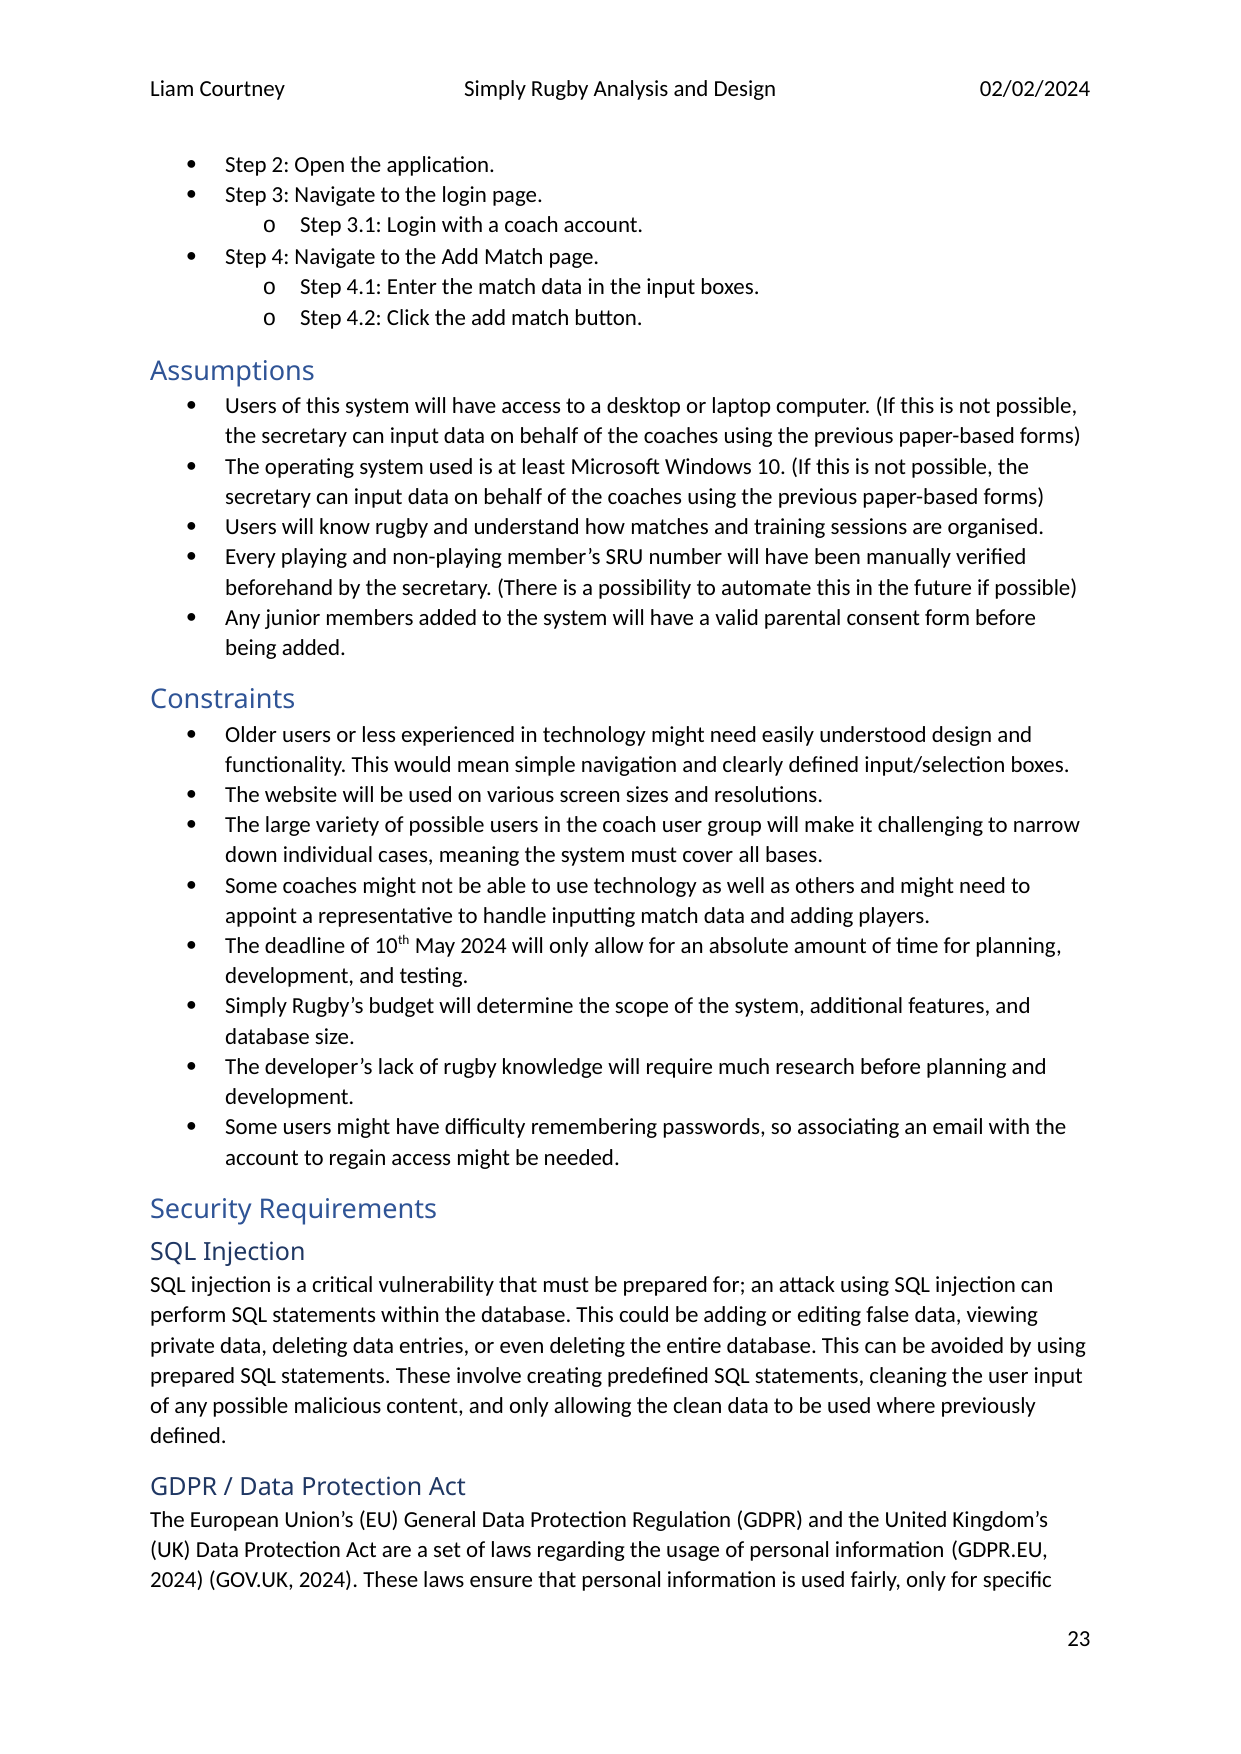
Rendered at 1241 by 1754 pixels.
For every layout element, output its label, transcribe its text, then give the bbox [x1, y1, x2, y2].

list Step 4.2: Click the add match button. [262, 303, 1090, 333]
list Step 2: Open the application. [187, 150, 1090, 178]
subtitle GDPR / Data Protection Act [150, 1468, 1090, 1502]
list Every playing and non-playing member’s SRU number will have been manually verified beforehand by the secretary. (There is a possibility to automate this in the future if possible) [187, 542, 1090, 601]
list The operating system used is at least Microsoft Windows 10. (If this is not possible, the secretary can input data on behalf of the coaches using the previous paper-based forms) [187, 452, 1090, 510]
list Any junior members added to the system will have a valid parental consent form before being added. [187, 603, 1090, 661]
list Some coaches might not be able to use technology as well as others and might need to appoint a representative to handle inputting match data and adding players. [187, 871, 1090, 929]
list The website will be used on various screen sizes and resolutions. [187, 780, 1090, 808]
list The deadline of 10th May 2024 will only allow for an absolute amount of time for planning, development, and testing. [187, 931, 1090, 989]
subtitle Security Requirements [150, 1189, 1090, 1226]
list Some users might have difficulty remembering passwords, so associating an email with the account to regain access might be needed. [187, 1112, 1090, 1171]
subtitle SQL Injection [150, 1233, 1090, 1268]
list Step 4.1: Enter the match data in the input boxes. [262, 272, 1090, 301]
list Older users or less experienced in technology might need easily understood design and functionality. This would mean simple navigation and clearly defined input/selection boxes. [187, 720, 1090, 778]
list Users of this system will have access to a desktop or laptop computer. (If this is not possible, the secretary can input data on behalf of the coaches using the previous paper-based forms) [187, 391, 1090, 450]
list Step 3: Navigate to the login page. [187, 180, 1090, 208]
list Users will know rugby and understand how matches and training sessions are organised. [187, 512, 1090, 540]
subtitle Constraints [150, 680, 1090, 717]
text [150, 1505, 1090, 1593]
list Step 3.1: Login with a coach account. [262, 210, 1090, 239]
list The large variety of possible users in the coach user group will make it challenging to narrow down individual cases, meaning the system must cover all bases. [187, 810, 1090, 869]
subtitle Assumptions [150, 352, 1090, 388]
text SQL injection is a critical vulnerability that must be prepared for; an attack using SQL injection can perform SQL statements within the database. This could be adding or editing false data, viewing private data, deleting data entries, or even deleting the entire database. This can be avoided by using prepared SQL statements. These involve creating predefined SQL statements, cleaning the user input of any possible malicious content, and only allowing the clean data to be used where previously defined. [150, 1270, 1090, 1449]
list The developer’s lack of rugby knowledge will require much research before planning and development. [187, 1052, 1090, 1110]
list Step 4: Navigate to the Add Match page. [187, 242, 1090, 270]
list Simply Rugby’s budget will determine the scope of the system, additional features, and database size. [187, 992, 1090, 1050]
